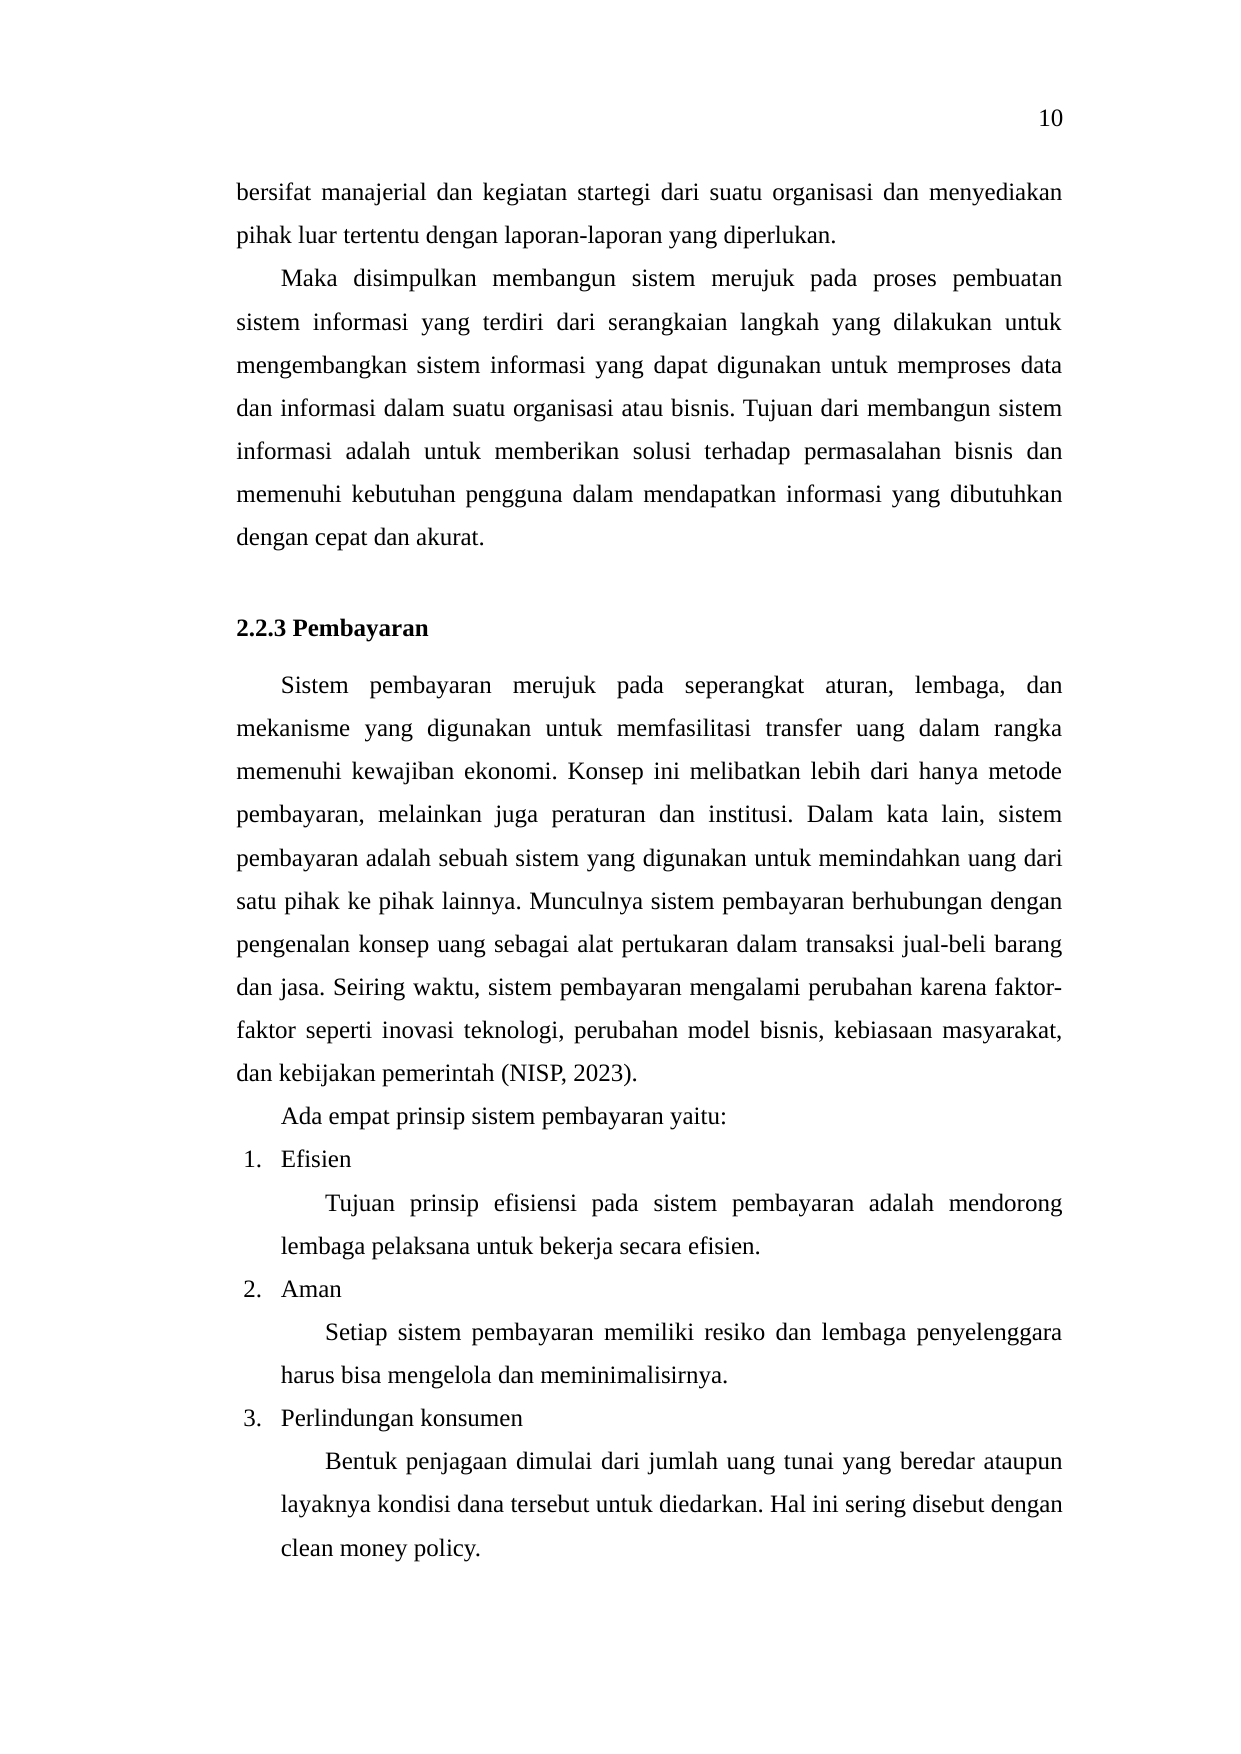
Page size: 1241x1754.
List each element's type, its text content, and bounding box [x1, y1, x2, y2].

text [236, 177, 1063, 249]
text Sistem pembayaran merujuk pada seperangkat aturan, lembaga, dan mekanisme yang digunakan untuk memfasilitasi transfer uang dalam rangka memenuhi kewajiban ekonomi. Konsep ini melibatkan lebih dari hanya metode pembayaran, melainkan juga peraturan dan institusi. Dalam kata lain, sistem pembayaran adalah sebuah sistem yang digunakan untuk memindahkan uang dari satu pihak ke pihak lainnya. Munculnya sistem pembayaran berhubungan dengan pengenalan konsep uang sebagai alat pertukaran dalam transaksi jual-beli barang dan jasa. Seiring waktu, sistem pembayaran mengalami perubahan karena faktor-faktor seperti inovasi teknologi, perubahan model bisnis, kebiasaan masyarakat, dan kebijakan pemerintah (NISP, 2023). [236, 670, 1063, 1087]
list Aman [243, 1274, 1063, 1303]
list Ada empat prinsip sistem pembayaran yaitu: [266, 1101, 1063, 1130]
subtitle Pembayaran [236, 613, 1063, 641]
list Efisien [243, 1144, 1063, 1173]
list Bentuk penjagaan dimulai dari jumlah uang tunai yang beredar ataupun layaknya kondisi dana tersebut untuk diedarkan. Hal ini sering disebut dengan clean money policy. [281, 1446, 1063, 1561]
list Tujuan prinsip efisiensi pada sistem pembayaran adalah mendorong lembaga pelaksana untuk bekerja secara efisien. [281, 1188, 1063, 1259]
text Maka disimpulkan membangun sistem merujuk pada proses pembuatan sistem informasi yang terdiri dari serangkaian langkah yang dilakukan untuk mengembangkan sistem informasi yang dapat digunakan untuk memproses data dan informasi dalam suatu organisasi atau bisnis. Tujuan dari membangun sistem informasi adalah untuk memberikan solusi terhadap permasalahan bisnis dan memenuhi kebutuhan pengguna dalam mendapatkan informasi yang dibutuhkan dengan cepat dan akurat. [236, 263, 1063, 551]
list Perlindungan konsumen [243, 1403, 1063, 1432]
list Setiap sistem pembayaran memiliki resiko dan lembaga penyelenggara harus bisa mengelola dan meminimalisirnya. [281, 1317, 1063, 1389]
